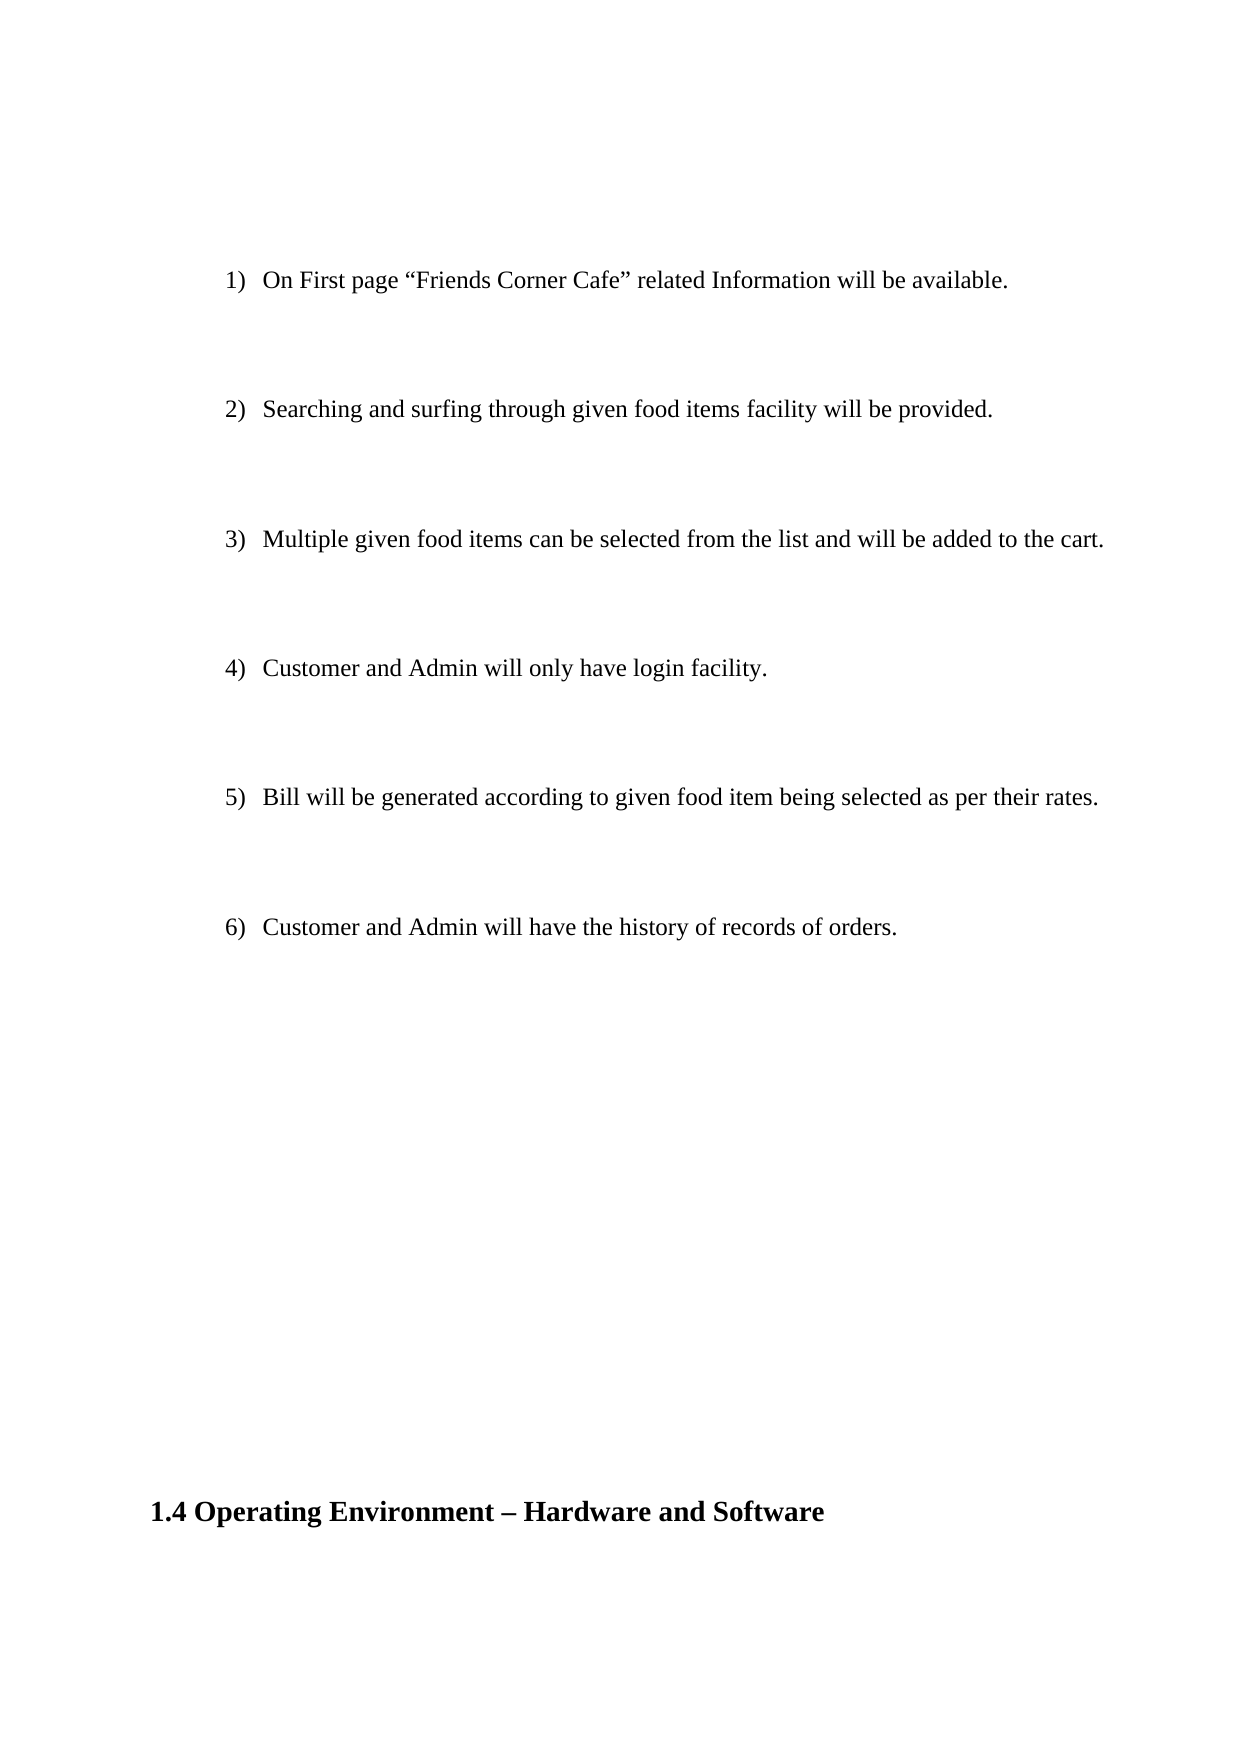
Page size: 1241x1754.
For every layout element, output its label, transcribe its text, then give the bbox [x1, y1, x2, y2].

list On First page “Friends Corner Cafe” related Information will be available. [225, 265, 1128, 294]
list Multiple given food items can be selected from the list and will be added to the cart. [225, 524, 1128, 552]
list Bill will be generated according to given food item being selected as per their rates. [225, 782, 1128, 811]
text 1.4 Operating Environment – Hardware and Software [150, 1494, 1128, 1528]
list Customer and Admin will only have login facility. [225, 653, 1128, 682]
list Searching and surfing through given food items facility will be provided. [225, 394, 1128, 423]
list Customer and Admin will have the history of records of orders. [225, 912, 1128, 941]
